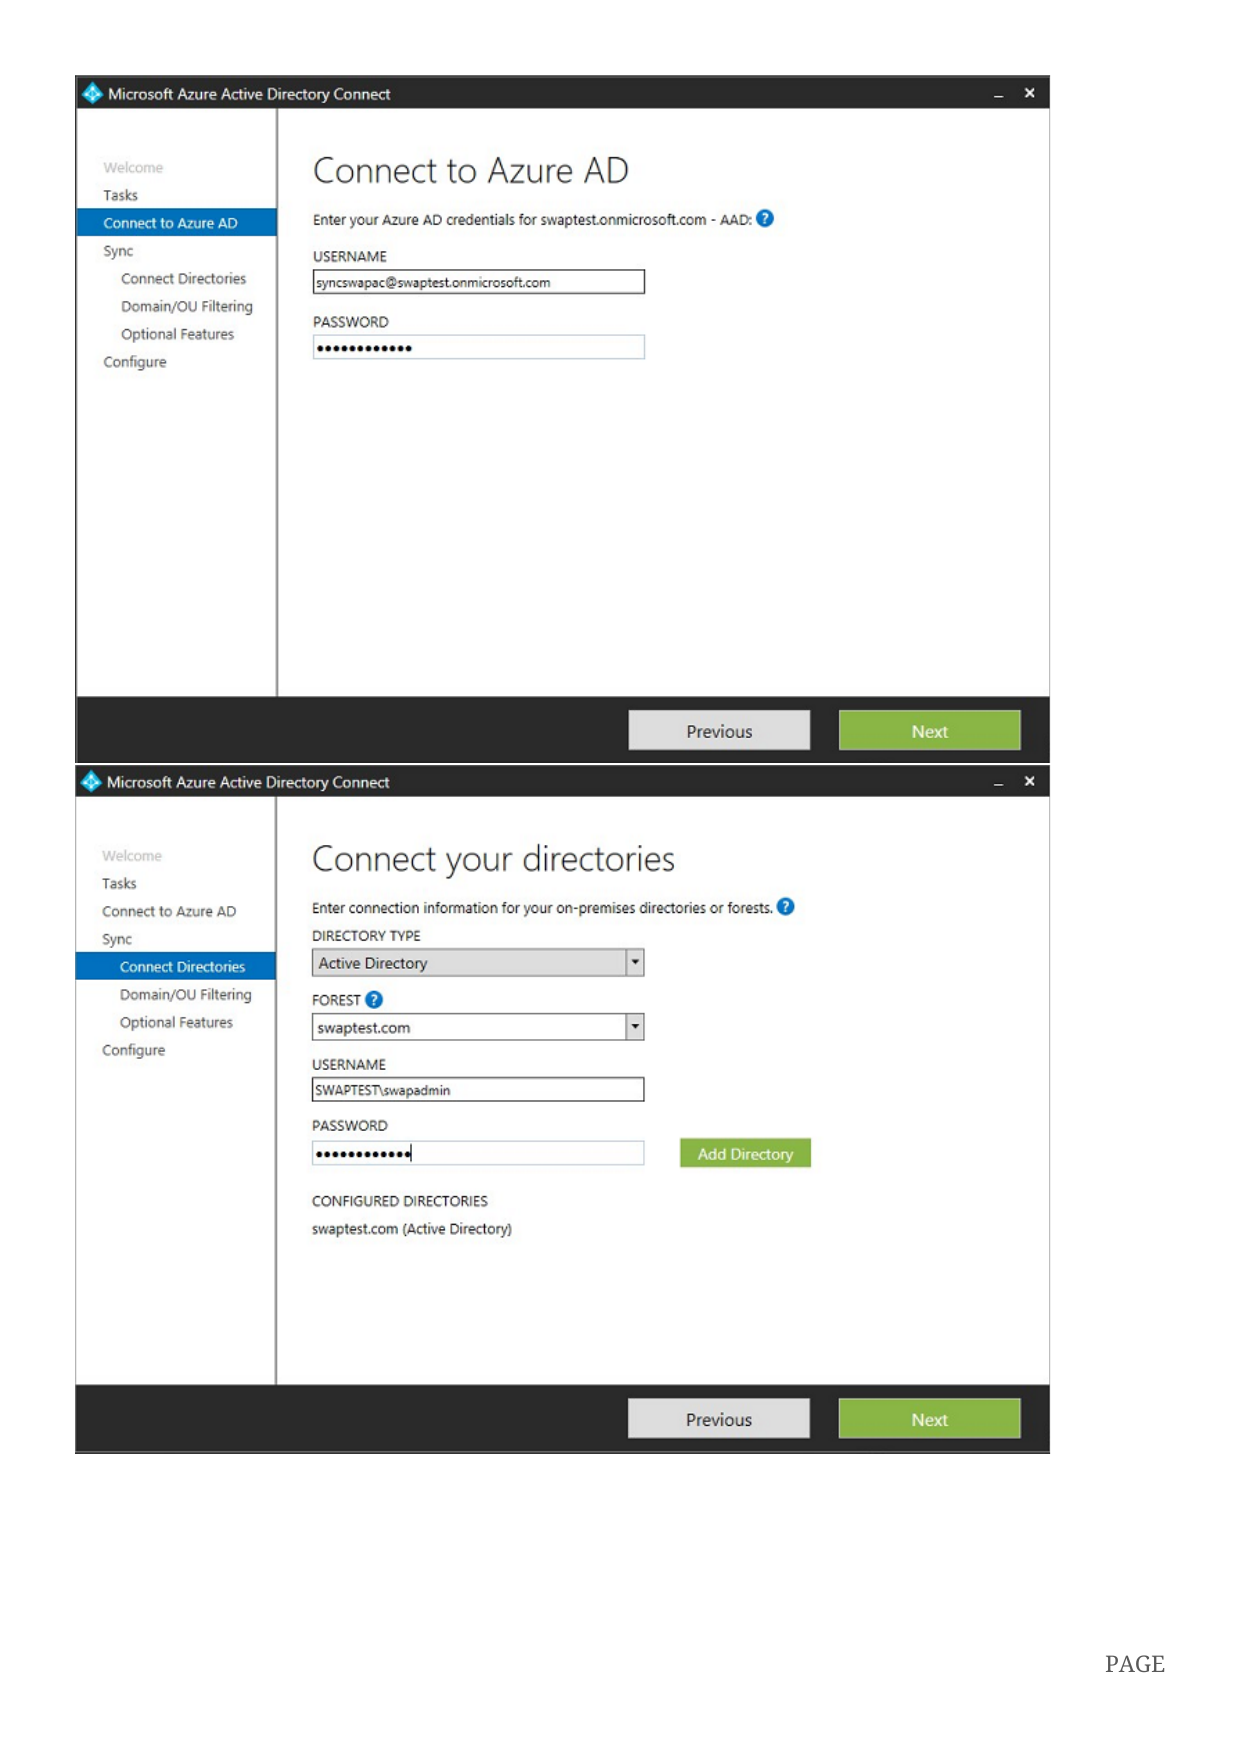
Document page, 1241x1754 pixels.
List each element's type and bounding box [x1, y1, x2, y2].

picture [75, 75, 1050, 763]
picture [75, 765, 1050, 1454]
